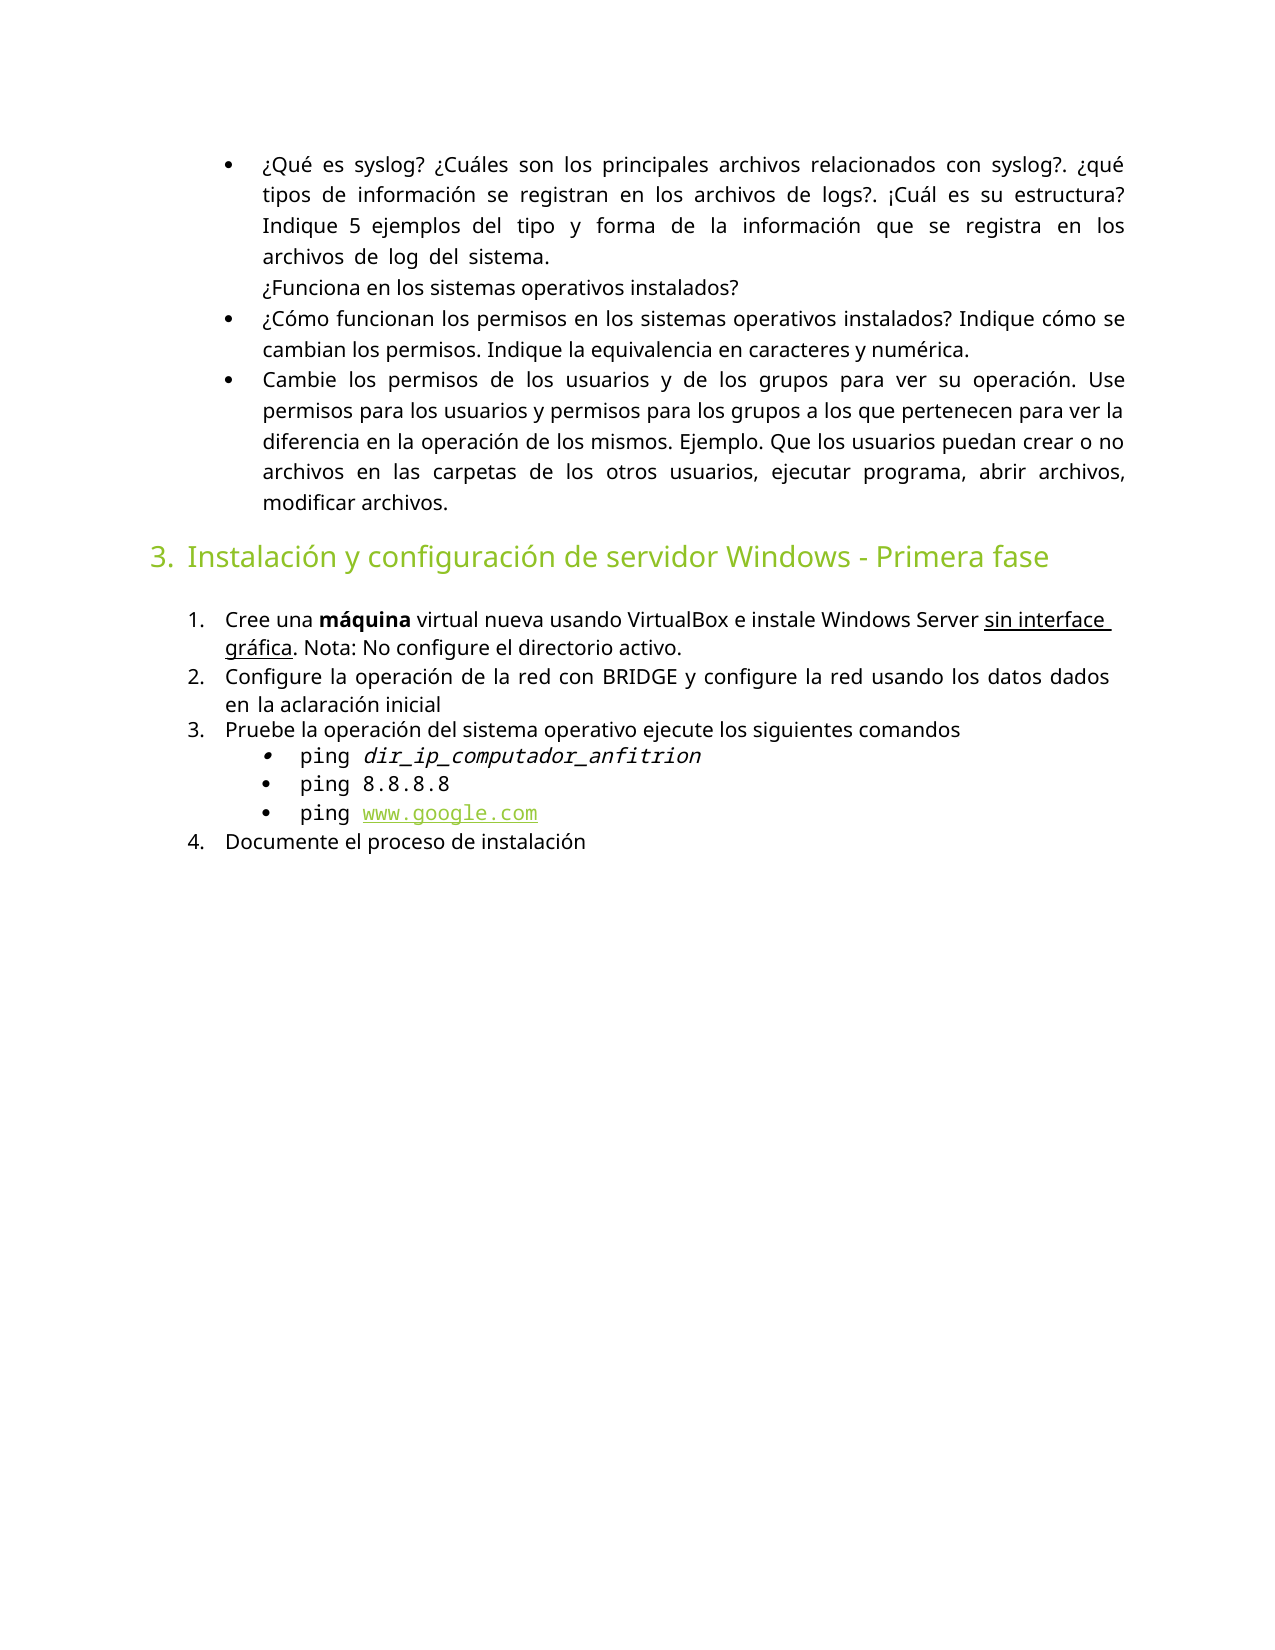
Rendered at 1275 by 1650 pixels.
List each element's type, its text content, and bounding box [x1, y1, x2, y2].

list Configure la operación de la red con BRIDGE y configure la red usando los datos dados en la aclaración inicial [187, 662, 1125, 719]
list ping www.google.com [262, 798, 1139, 826]
list ping dir_ip_computador_anfitrion [262, 743, 1139, 769]
list ¿Qué es syslog? ¿Cuáles son los principales archivos relacionados con syslog?. ¿qué tipos de información se registran en los archivos de logs?. ¡Cuál es su estructura? Indique 5 ejemplos del tipo y forma de la información que se registra en los archivos de log del sistema. [225, 150, 1125, 270]
list Cambie los permisos de los usuarios y de los grupos para ver su operación. Use permisos para los usuarios y permisos para los grupos a los que pertenecen para ver la diferencia en la operación de los mismos. Ejemplo. Que los usuarios puedan crear o no archivos en las carpetas de los otros usuarios, ejecutar programa, abrir archivos, modificar archivos. [225, 366, 1125, 517]
list Documente el proceso de instalación [187, 827, 1139, 856]
list ¿Cómo funcionan los permisos en los sistemas operativos instalados? Indique cómo se cambian los permisos. Indique la equivalencia en caracteres y numérica. [225, 304, 1125, 363]
subtitle Instalación y configuración de servidor Windows - Primera fase [150, 536, 1139, 576]
text ¿Funciona en los sistemas operativos instalados? [262, 273, 1139, 301]
list Cree una máquina virtual nueva usando VirtualBox e instale Windows Server sin interface gráfica. Nota: No configure el directorio activo. [187, 605, 1125, 662]
list Pruebe la operación del sistema operativo ejecute los siguientes comandos [187, 719, 1139, 743]
list ping 8.8.8.8 [262, 769, 1139, 798]
